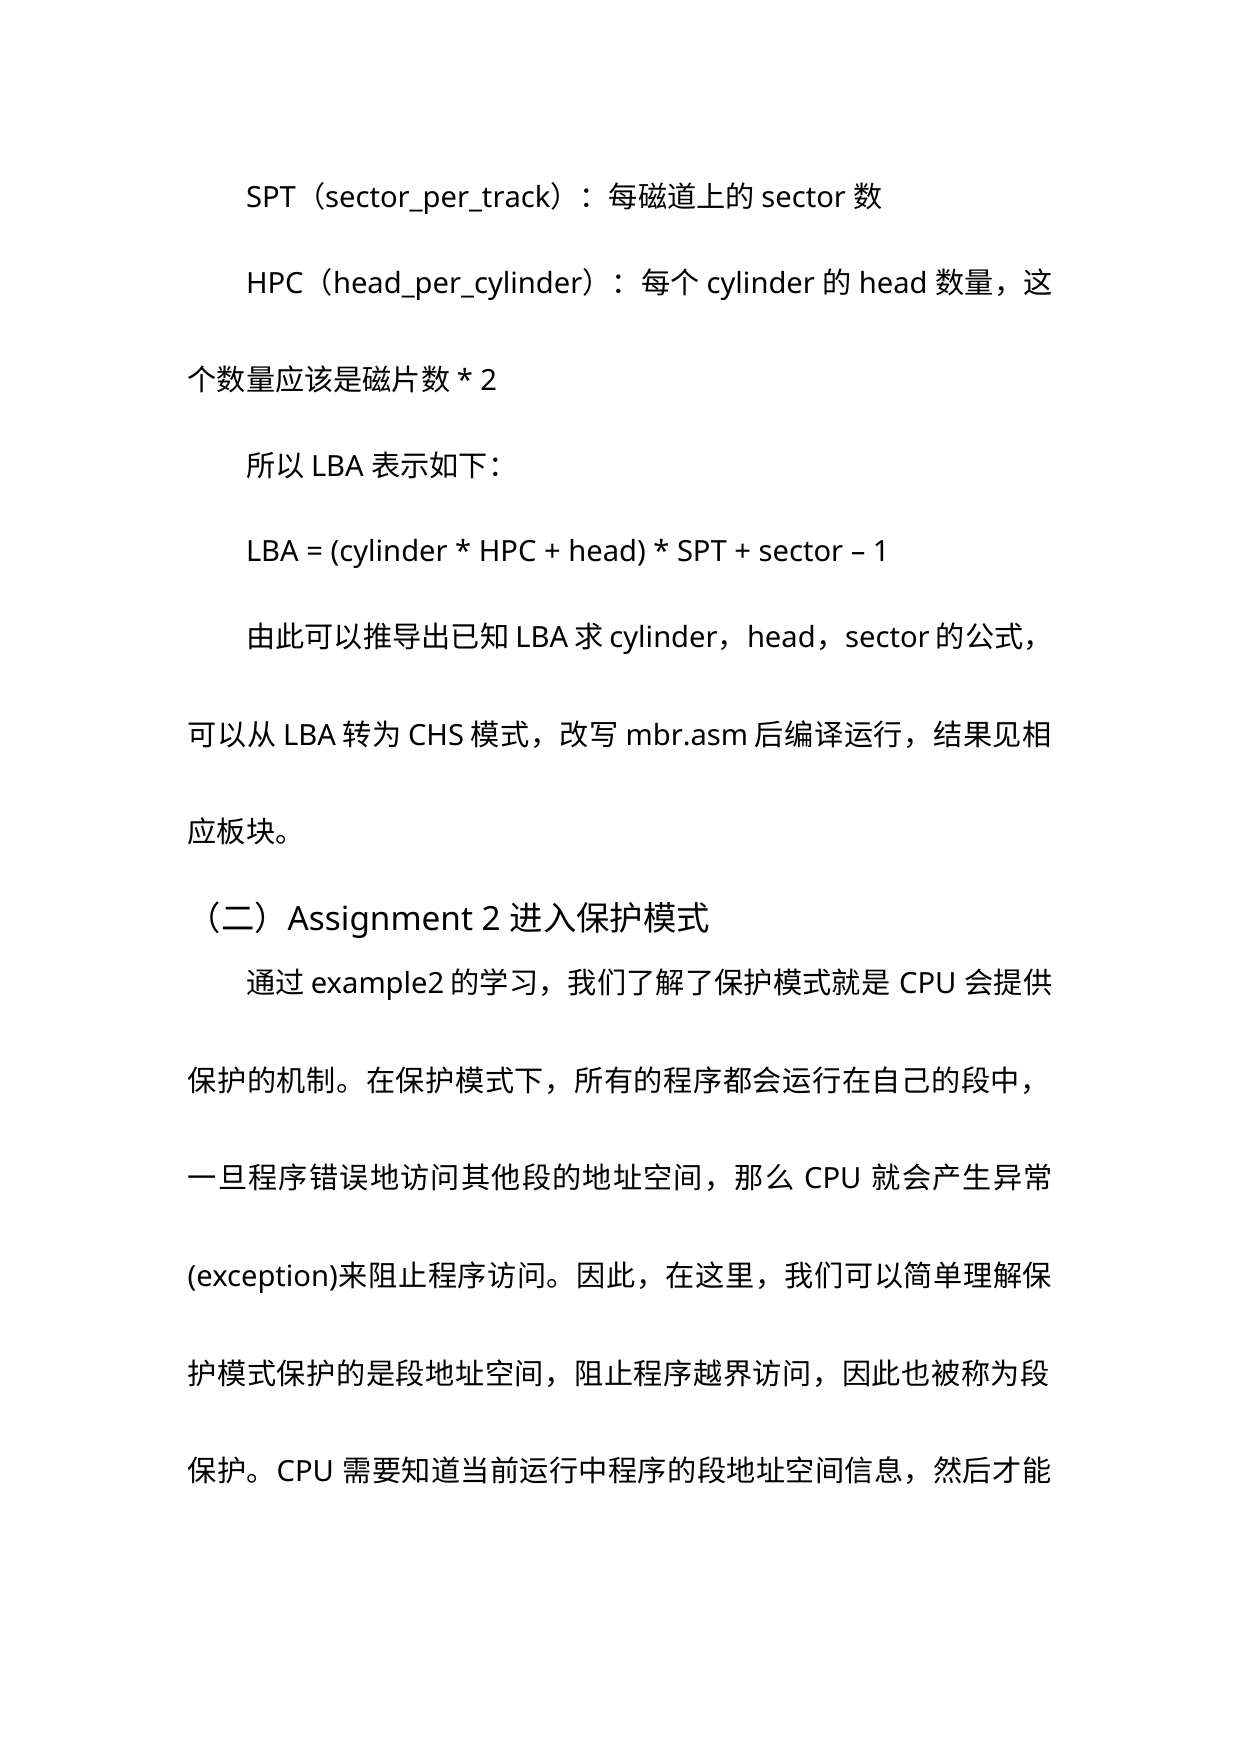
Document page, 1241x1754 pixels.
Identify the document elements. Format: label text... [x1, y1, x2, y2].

text LBA = (cylinder * HPC + head) * SPT + sector – 1 [187, 518, 1053, 583]
text 所以 LBA 表示如下： [187, 432, 1053, 497]
text （二）Assignment 2 进入保护模式 [187, 884, 1053, 949]
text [187, 949, 1053, 1501]
text SPT（sector_per_track）：每磁道上的 sector 数 [187, 162, 1053, 227]
text HPC（head_per_cylinder）：每个 cylinder 的 head 数量，这个数量应该是磁片数 * 2 [187, 248, 1053, 411]
text 由此可以推导出已知LBA求cylinder，head，sector的公式，可以从LBA转为CHS模式，改写mbr.asm后编译运行，结果见相应板块。 [187, 603, 1053, 863]
